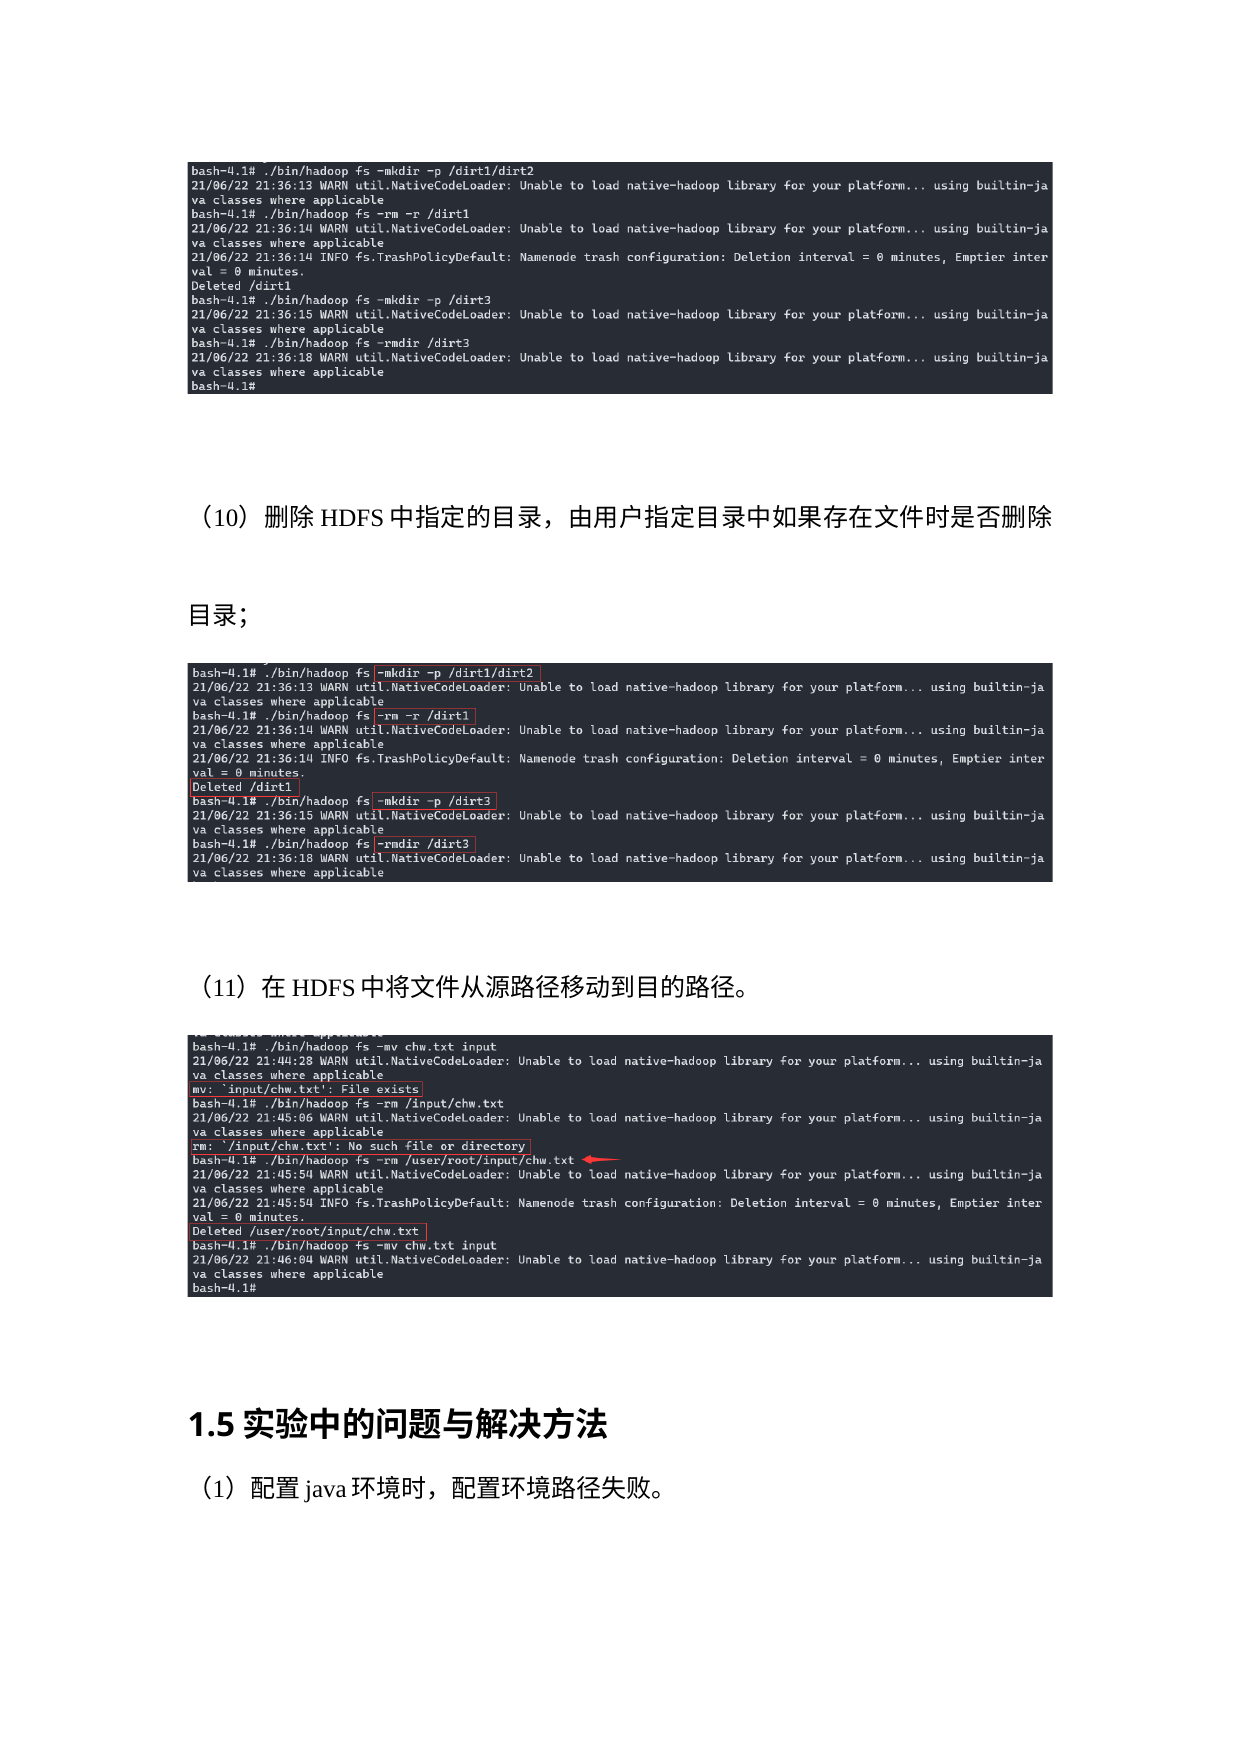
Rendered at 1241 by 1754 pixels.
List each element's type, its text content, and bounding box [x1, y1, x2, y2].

text （1）配置java环境时，配置环境路径失败。 [187, 1454, 1053, 1519]
picture [187, 162, 1053, 394]
picture [187, 1035, 1053, 1297]
picture [187, 663, 1053, 882]
text （10）删除HDFS中指定的目录，由用户指定目录中如果存在文件时是否删除目录； [187, 483, 1053, 646]
subtitle 1.5实验中的问题与解决方法 [187, 1389, 1053, 1454]
text （11）在HDFS中将文件从源路径移动到目的路径。 [187, 953, 1053, 1018]
